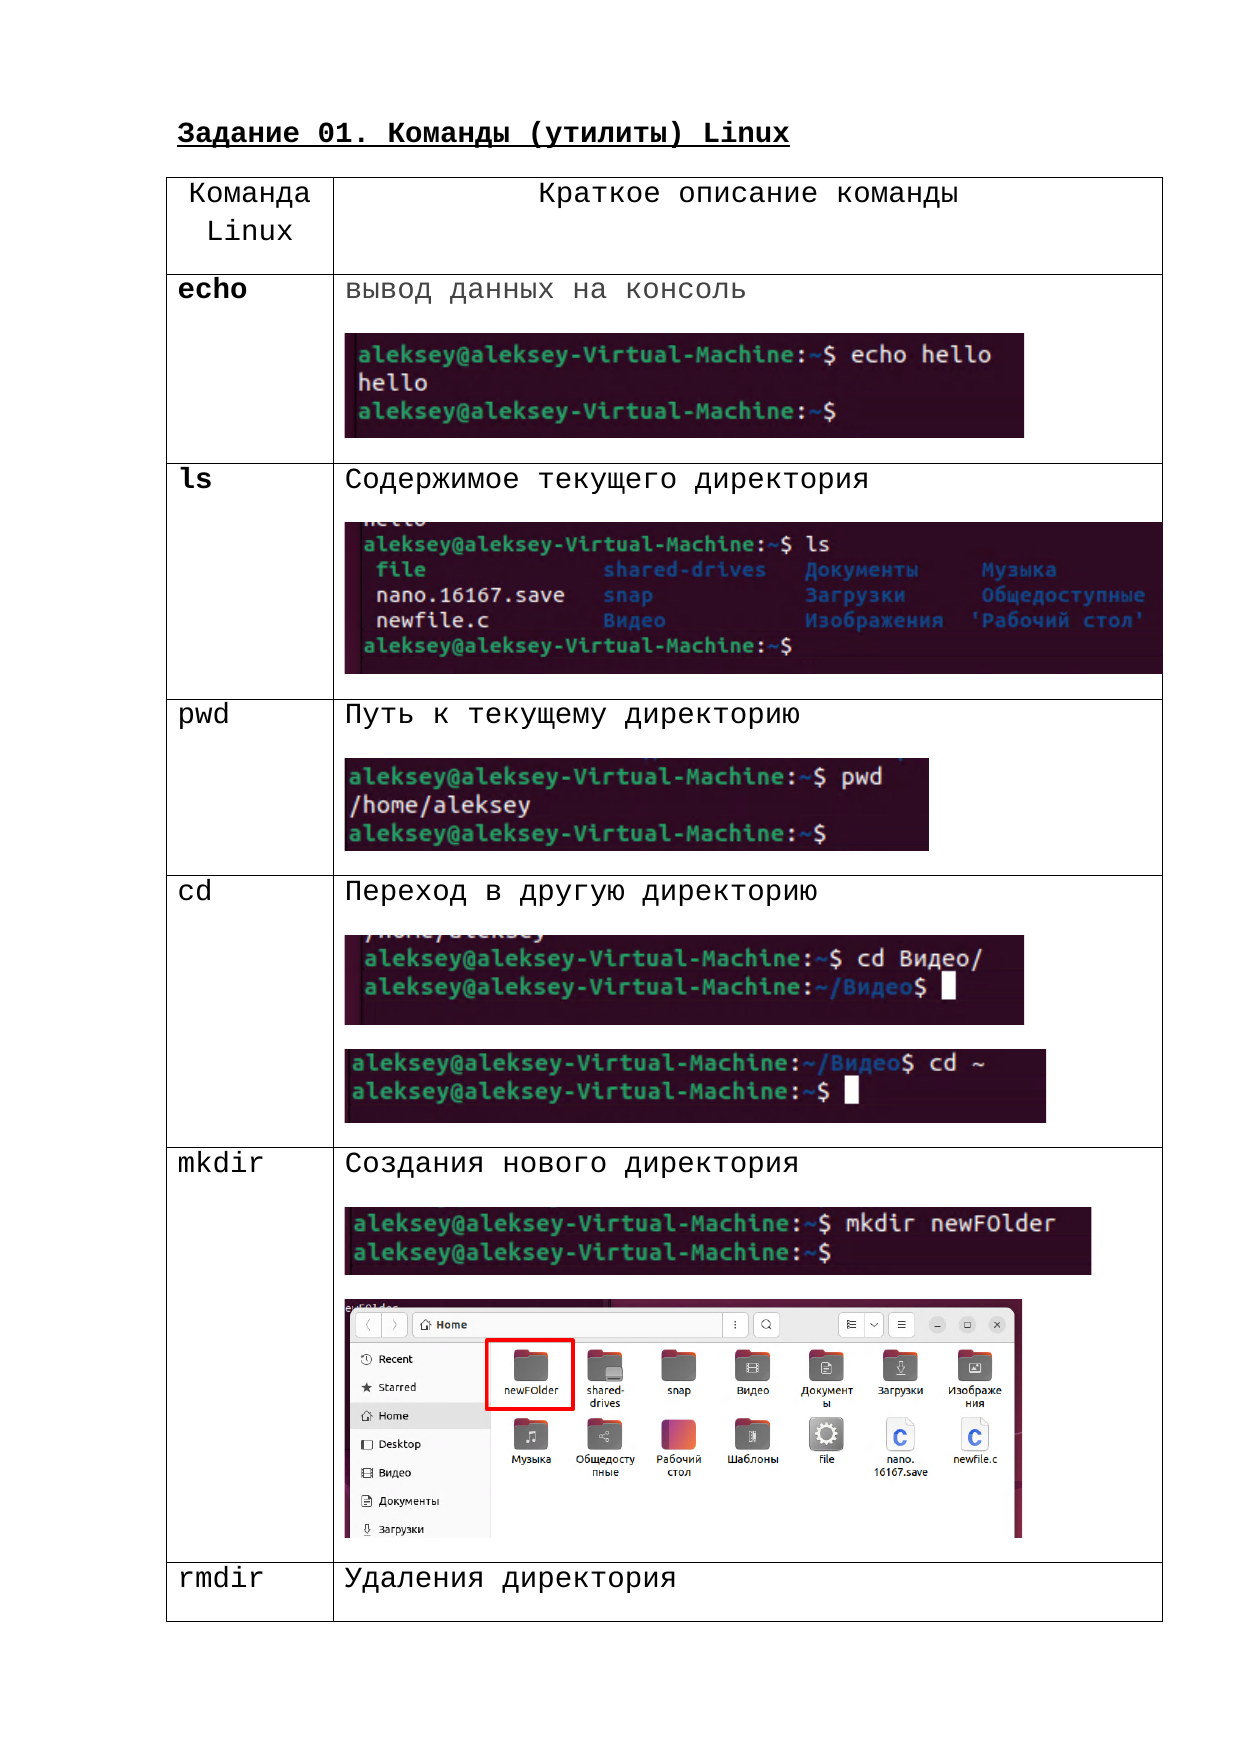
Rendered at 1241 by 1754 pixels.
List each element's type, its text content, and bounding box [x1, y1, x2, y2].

table_cell Переход в другую директорию [334, 876, 1162, 1147]
table_cell Путь к текущему директорию [334, 700, 1162, 875]
picture [344, 1299, 1023, 1538]
picture [344, 522, 1163, 674]
table_cell Содержимое текущего директория [334, 464, 1162, 699]
table_header Команда Linux [167, 178, 333, 273]
picture [344, 758, 929, 851]
table_cell Создания нового директория [334, 1148, 1162, 1562]
table_cell rmdir [167, 1563, 333, 1621]
table_cell mkdir [167, 1148, 333, 1562]
table_cell cd [167, 876, 333, 1147]
table_cell Удаления директория [334, 1563, 1162, 1621]
table_header Краткое описание команды [334, 178, 1162, 273]
picture [344, 333, 1025, 438]
table_cell вывод данных на консоль [334, 275, 1162, 463]
table_cell ls [167, 464, 333, 699]
table_cell pwd [167, 700, 333, 875]
text Задание 01. Команды (утилиты) Linux [177, 118, 1152, 151]
picture [344, 1049, 1047, 1123]
picture [344, 1207, 1092, 1275]
picture [344, 935, 1025, 1025]
table_cell echo [167, 275, 333, 463]
